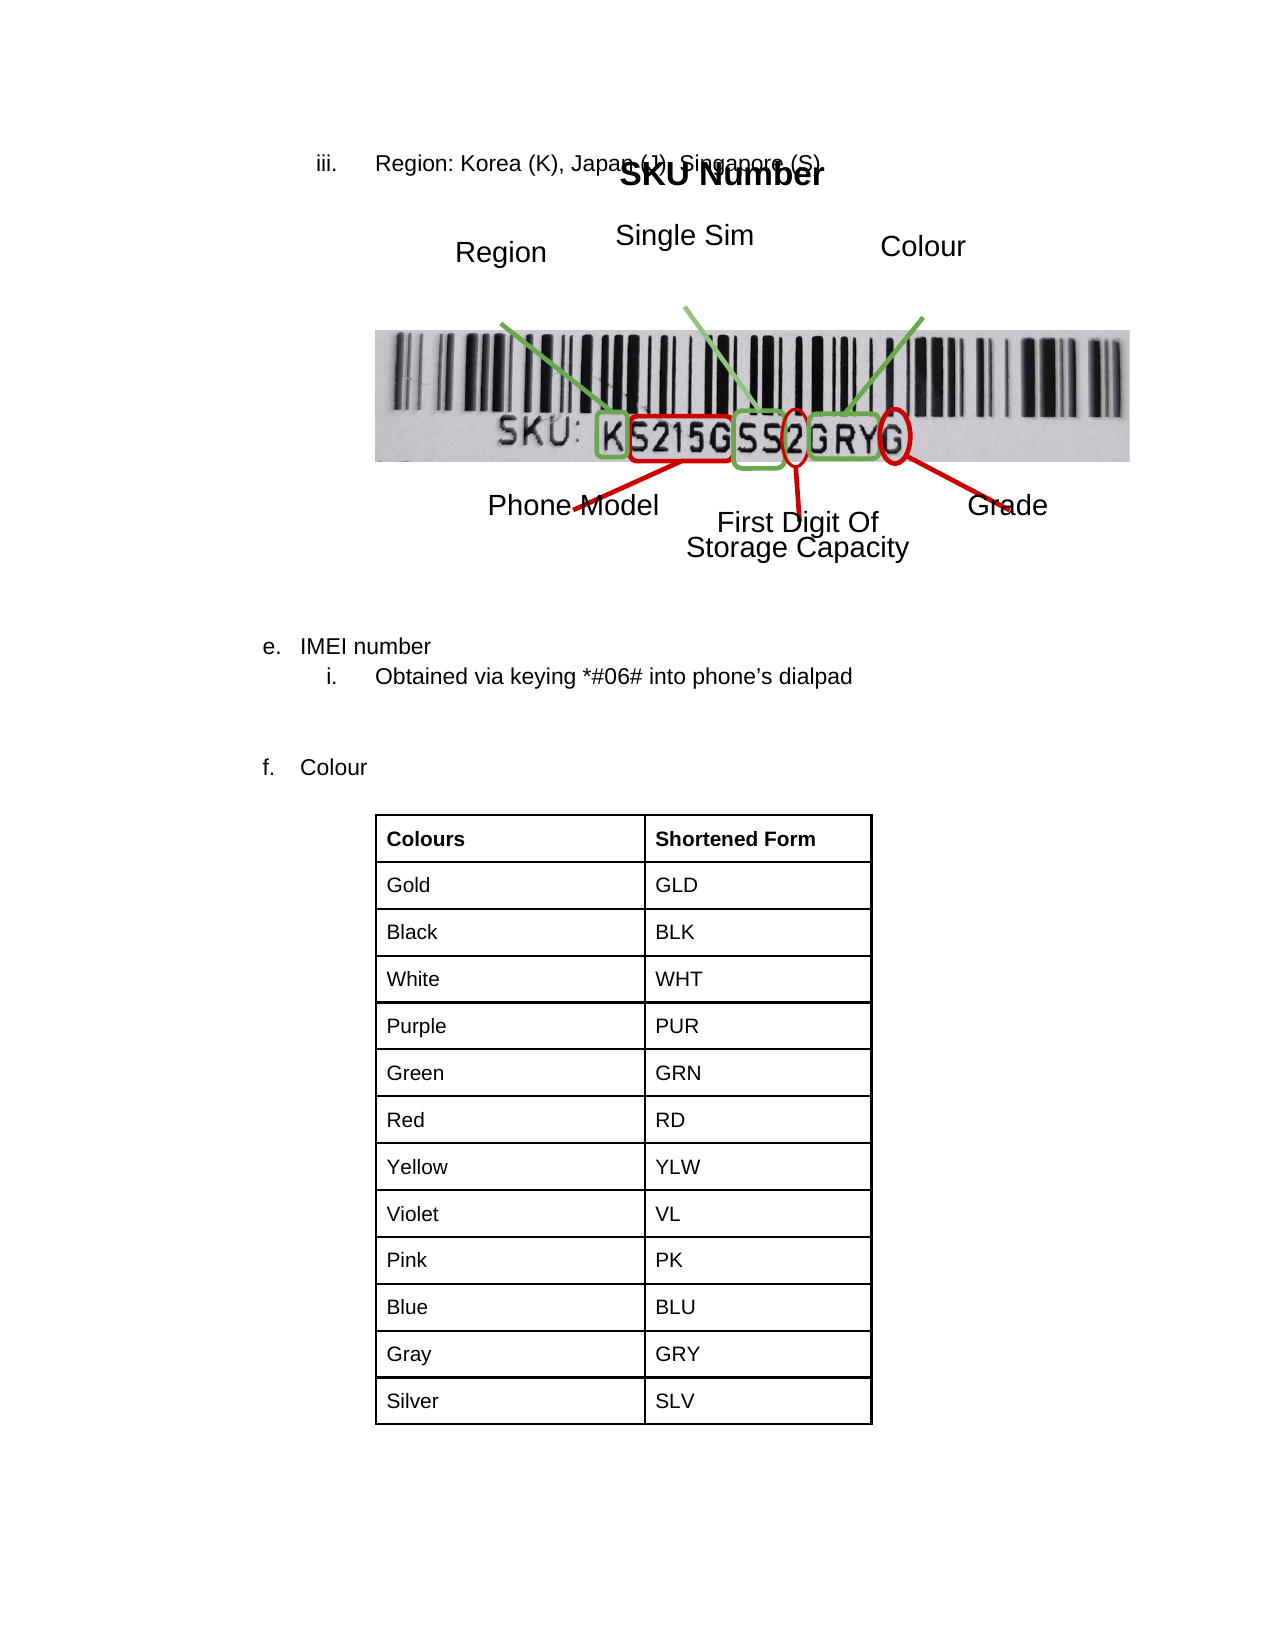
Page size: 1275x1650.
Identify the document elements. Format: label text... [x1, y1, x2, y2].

table_cell Red [377, 1097, 644, 1142]
table_cell Silver [377, 1379, 644, 1423]
table_cell PK [646, 1238, 870, 1283]
table_cell BLU [646, 1285, 870, 1329]
list Obtained via keying *#06# into phone’s dialpad [337, 663, 1125, 689]
list IMEI number [262, 633, 1125, 659]
table_cell Black [377, 910, 644, 954]
table_cell Gray [377, 1332, 644, 1376]
table_cell Green [377, 1050, 644, 1095]
table_cell GRY [646, 1332, 870, 1376]
picture [514, 330, 753, 416]
table_header Colours [377, 816, 644, 861]
table_cell SLV [646, 1379, 870, 1423]
table_cell WHT [646, 957, 870, 1001]
picture [632, 419, 731, 458]
table_cell PUR [646, 1004, 870, 1048]
table_cell Violet [377, 1191, 644, 1236]
table_cell Gold [377, 863, 644, 908]
picture [736, 413, 782, 462]
table_cell YLW [646, 1144, 870, 1189]
picture [812, 417, 877, 456]
table_cell Purple [377, 1004, 644, 1048]
picture [867, 457, 885, 462]
table_cell GLD [646, 863, 870, 908]
table_cell BLK [646, 910, 870, 954]
picture [851, 330, 1130, 462]
table_cell Pink [377, 1238, 644, 1283]
table_cell RD [646, 1097, 870, 1142]
picture [705, 330, 909, 416]
picture [375, 330, 630, 462]
table_cell VL [646, 1191, 870, 1236]
table_cell GRN [646, 1050, 870, 1095]
picture [788, 411, 806, 462]
picture [600, 415, 625, 454]
table_header Shortened Form [646, 816, 870, 861]
picture [883, 412, 907, 461]
table_cell White [377, 957, 644, 1001]
list Colour [262, 753, 1125, 780]
table_cell Blue [377, 1285, 644, 1329]
table_cell Yellow [377, 1144, 644, 1189]
